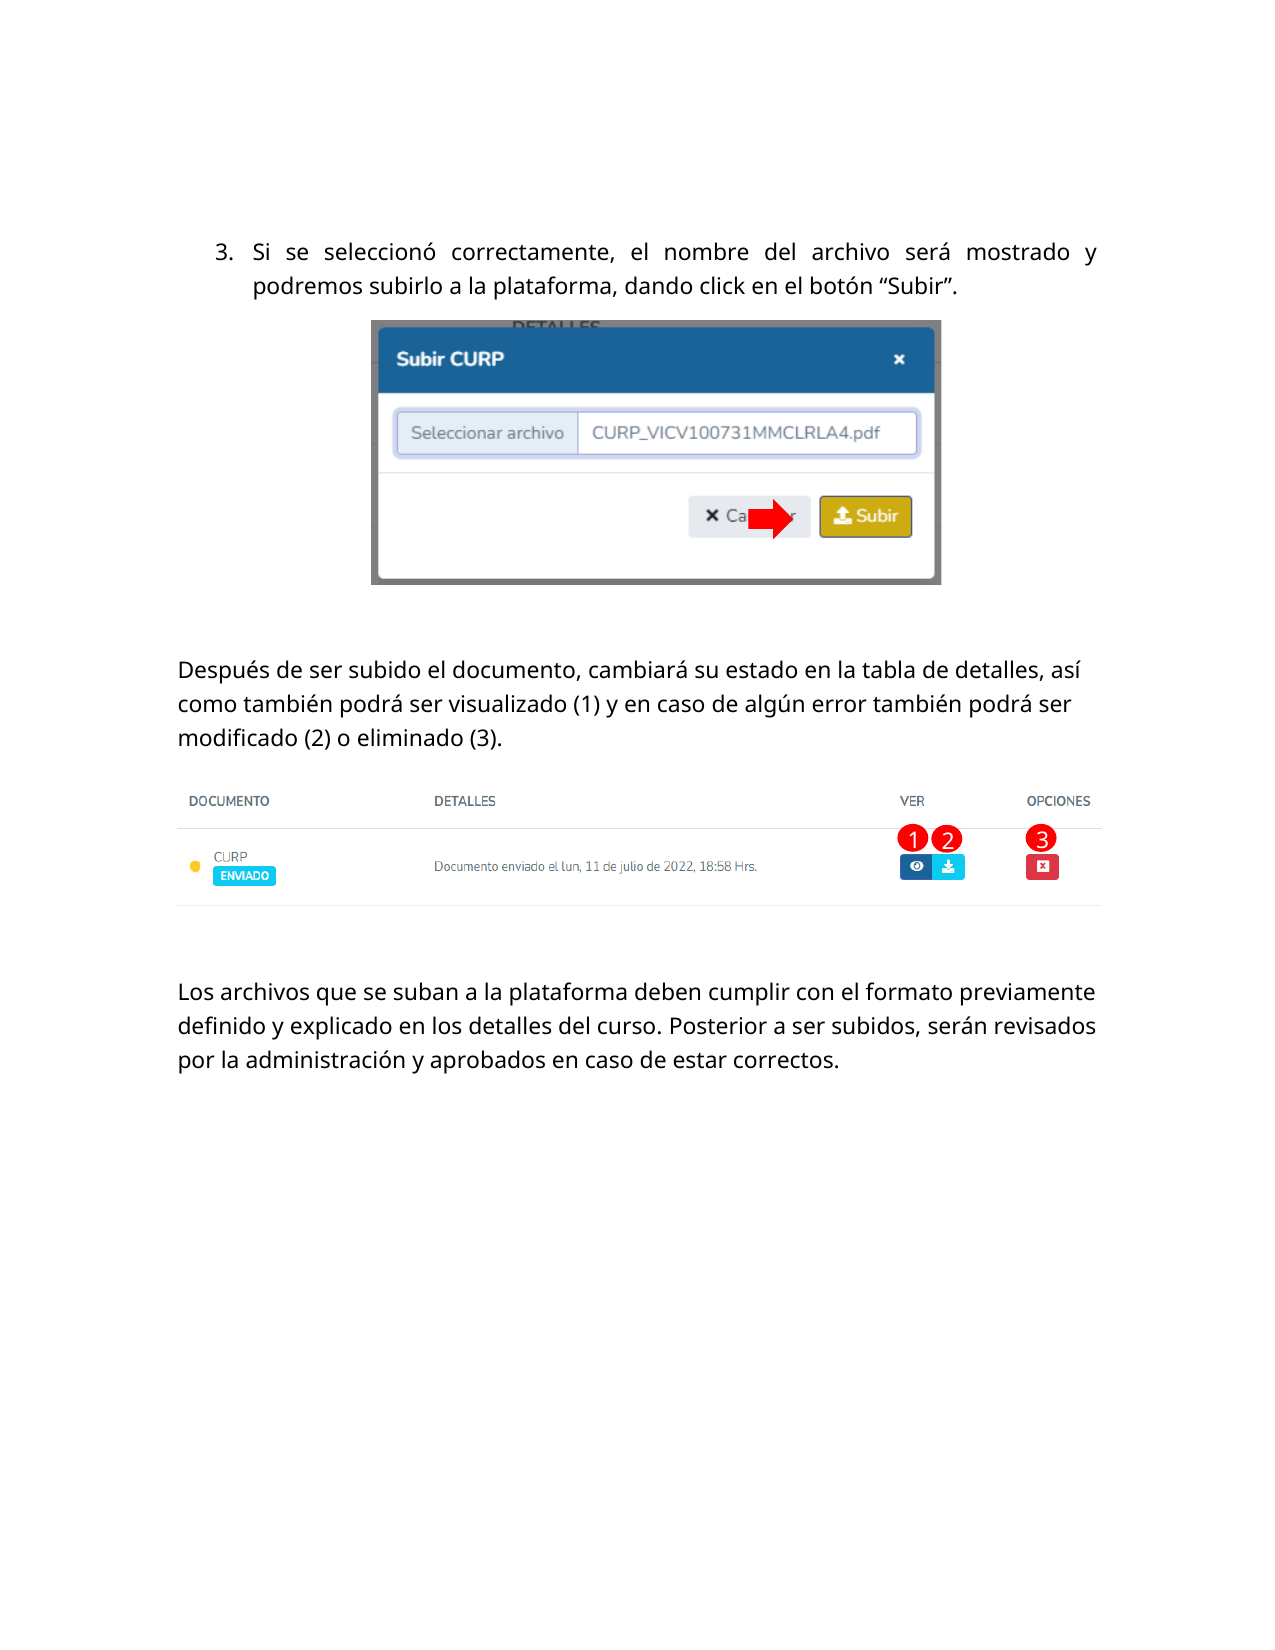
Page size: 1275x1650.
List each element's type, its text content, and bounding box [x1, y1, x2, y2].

text Después de ser subido el documento, cambiará su estado en la tabla de detalles, así como también podrá ser visualizado (1) y en caso de algún error también podrá ser modificado (2) o eliminado (3). [177, 654, 1098, 753]
picture [371, 320, 942, 585]
text Los archivos que se suban a la plataforma deben cumplir con el formato previamente definido y explicado en los detalles del curso. Posterior a ser subidos, serán revisados por la administración y aprobados en caso de estar correctos. [177, 976, 1098, 1075]
picture [177, 772, 1102, 907]
list Si se seleccionó correctamente, el nombre del archivo será mostrado y podremos subirlo a la plataforma, dando click en el botón “Subir”. [215, 236, 1098, 301]
